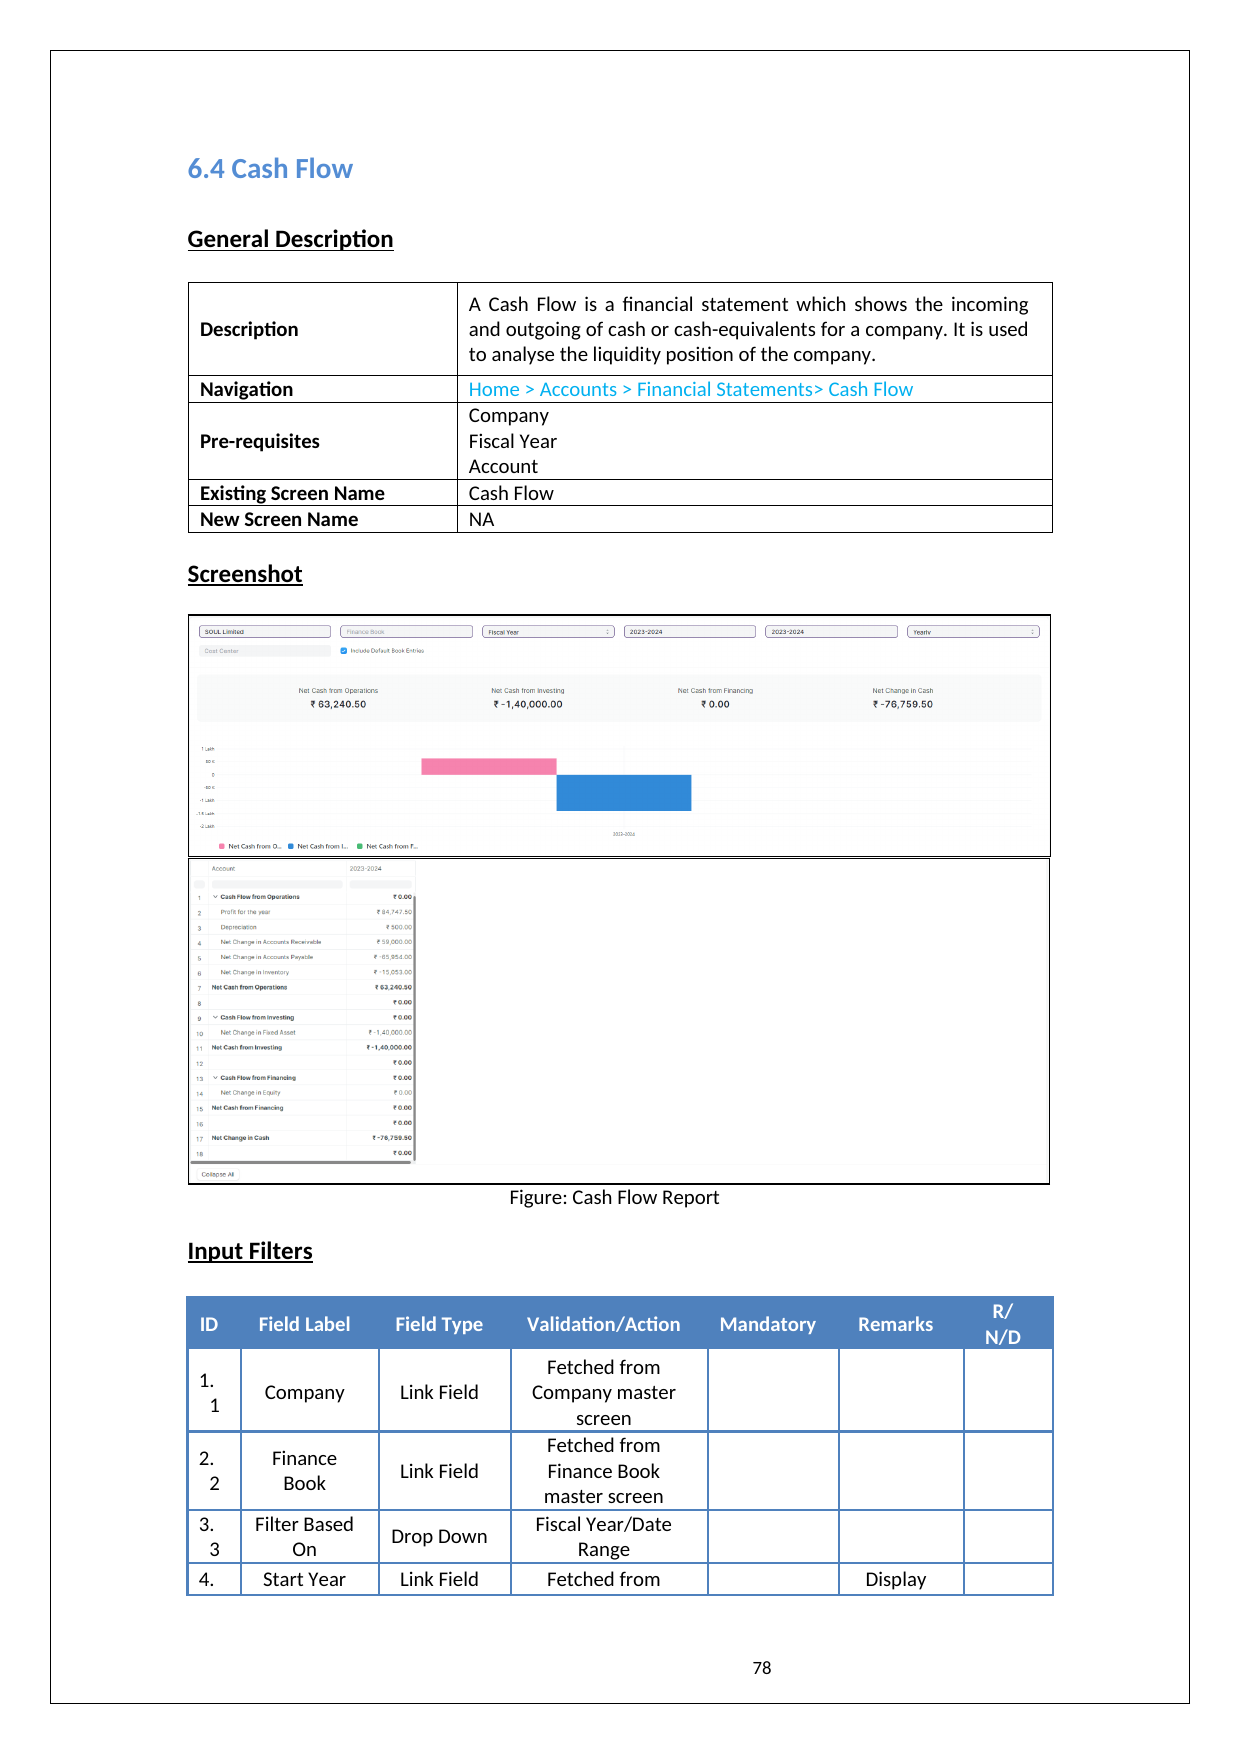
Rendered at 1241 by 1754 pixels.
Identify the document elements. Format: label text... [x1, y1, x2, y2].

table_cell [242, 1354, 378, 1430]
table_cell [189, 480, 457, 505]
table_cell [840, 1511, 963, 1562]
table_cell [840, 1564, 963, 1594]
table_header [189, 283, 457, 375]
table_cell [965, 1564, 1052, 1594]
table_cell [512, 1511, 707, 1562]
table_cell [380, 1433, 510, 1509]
list General Description [187, 223, 1053, 254]
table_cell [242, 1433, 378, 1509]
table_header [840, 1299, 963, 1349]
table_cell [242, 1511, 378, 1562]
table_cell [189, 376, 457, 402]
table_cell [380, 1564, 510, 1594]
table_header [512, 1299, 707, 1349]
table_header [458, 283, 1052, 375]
list Screenshot [187, 558, 1053, 589]
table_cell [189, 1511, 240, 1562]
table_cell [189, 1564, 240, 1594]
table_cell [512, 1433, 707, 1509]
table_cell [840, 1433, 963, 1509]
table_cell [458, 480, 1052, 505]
subtitle Cash Flow [187, 150, 1053, 186]
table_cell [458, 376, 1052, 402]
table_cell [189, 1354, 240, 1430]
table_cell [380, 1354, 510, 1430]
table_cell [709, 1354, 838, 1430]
list Figure: Cash Flow Report [187, 1184, 1042, 1210]
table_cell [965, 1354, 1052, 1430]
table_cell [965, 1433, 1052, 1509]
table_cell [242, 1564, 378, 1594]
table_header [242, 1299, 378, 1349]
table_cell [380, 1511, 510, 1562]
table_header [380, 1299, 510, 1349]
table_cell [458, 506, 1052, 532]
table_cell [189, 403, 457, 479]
picture [189, 859, 1049, 1183]
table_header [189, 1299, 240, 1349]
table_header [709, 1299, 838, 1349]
picture [189, 616, 1050, 856]
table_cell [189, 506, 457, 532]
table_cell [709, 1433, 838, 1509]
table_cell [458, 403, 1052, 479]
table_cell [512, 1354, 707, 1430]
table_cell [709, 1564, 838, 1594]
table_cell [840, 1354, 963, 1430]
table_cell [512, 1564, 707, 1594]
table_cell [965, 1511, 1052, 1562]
list Input Filters [187, 1235, 1053, 1266]
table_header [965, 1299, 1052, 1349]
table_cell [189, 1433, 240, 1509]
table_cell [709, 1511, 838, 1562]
